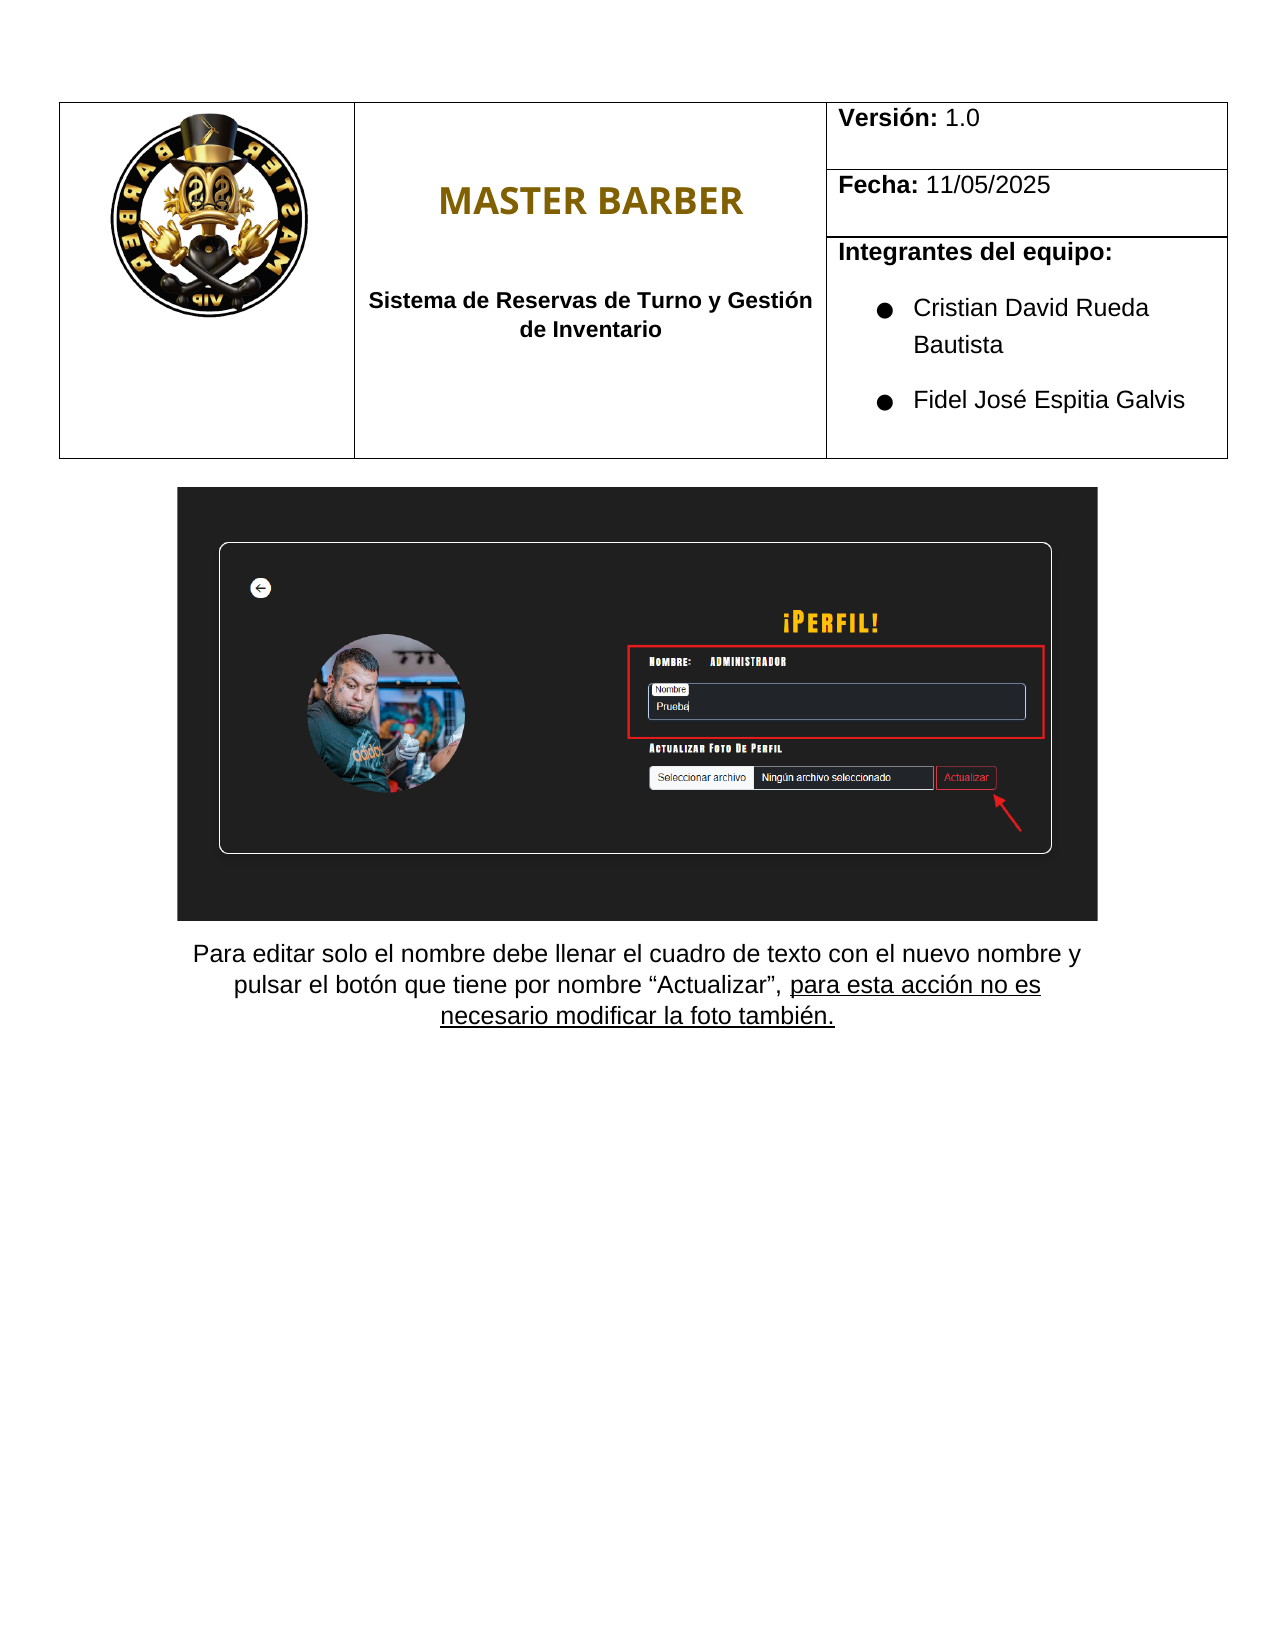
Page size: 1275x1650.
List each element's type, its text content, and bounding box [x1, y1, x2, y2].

picture [100, 102, 313, 321]
text Para editar solo el nombre debe llenar el cuadro de texto con el nuevo nombre y pulsar el botón que tiene por nombre “Actualizar”, para esta acción no es necesario modificar la foto también. [177, 939, 1098, 1030]
picture [177, 487, 1098, 921]
